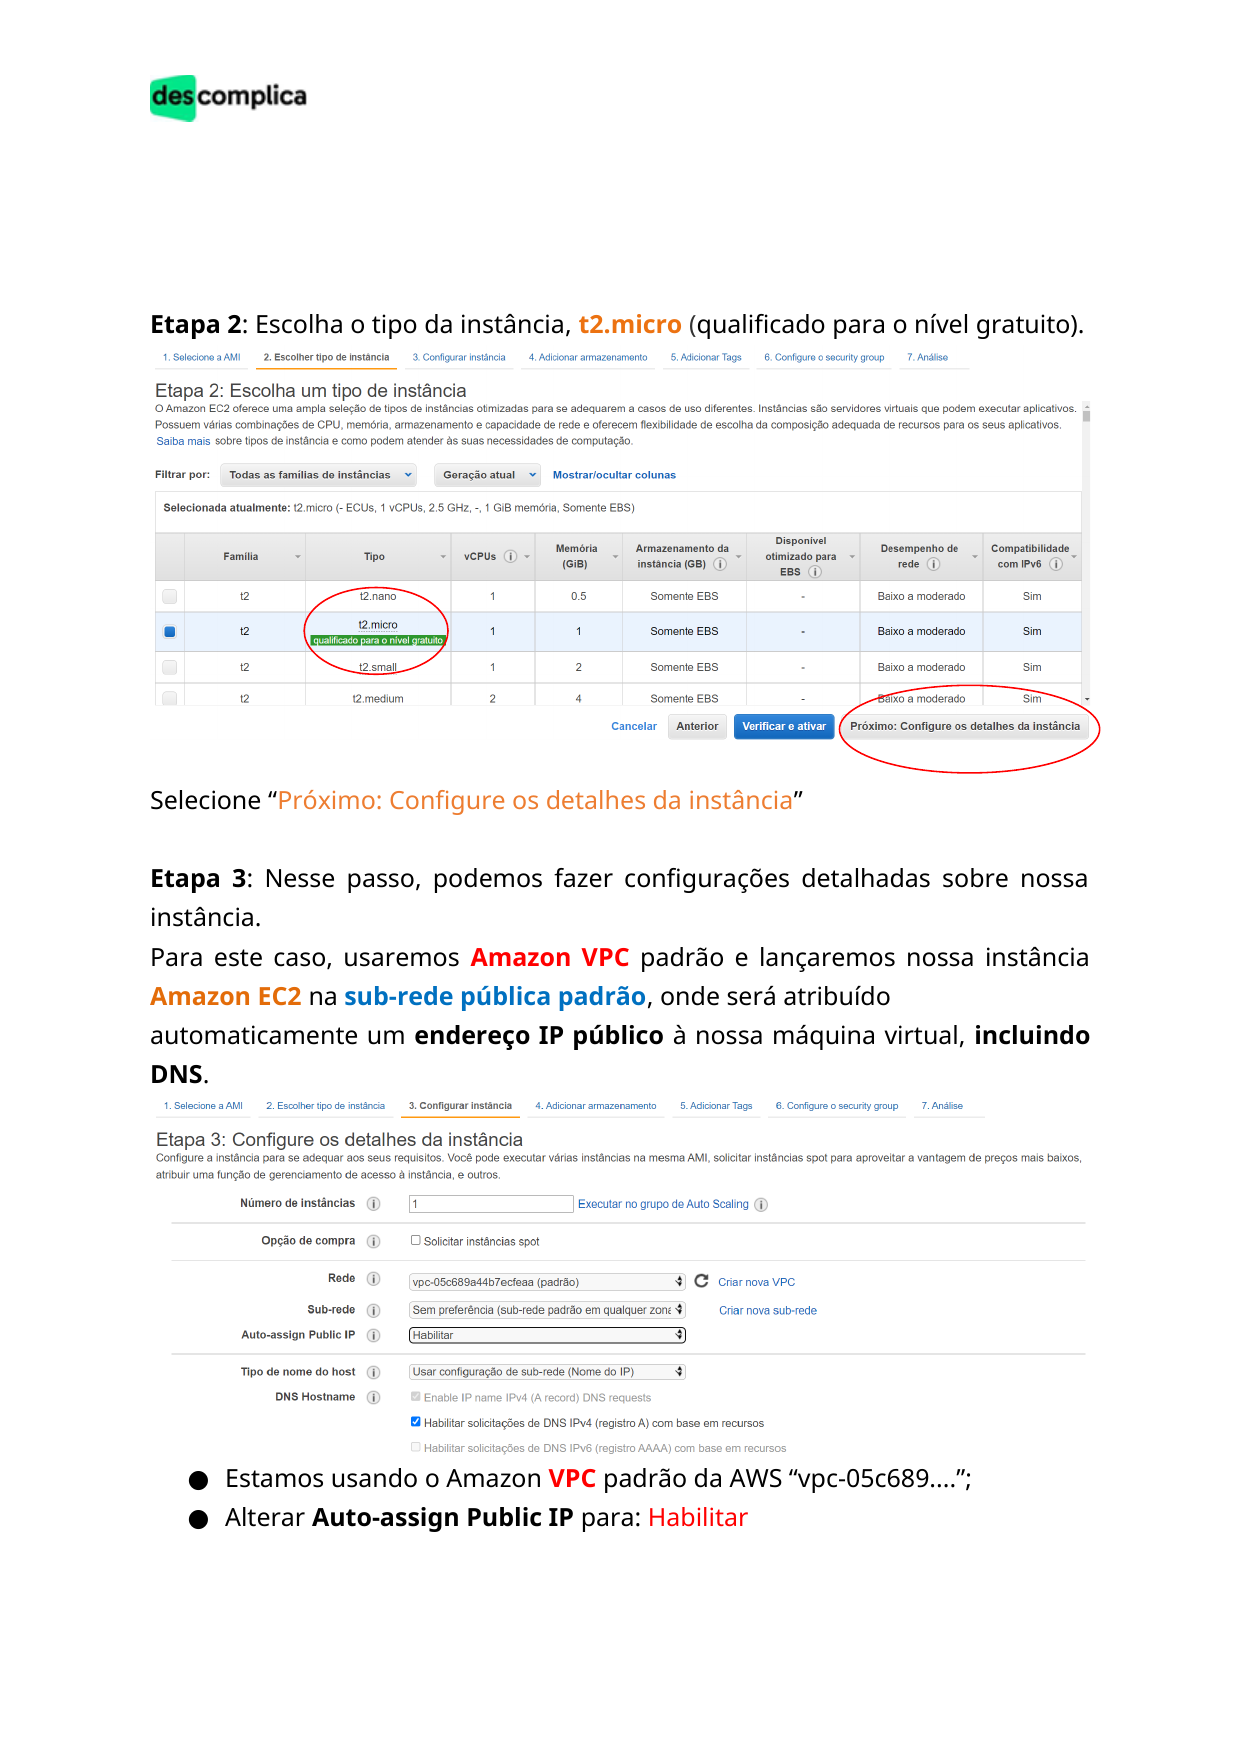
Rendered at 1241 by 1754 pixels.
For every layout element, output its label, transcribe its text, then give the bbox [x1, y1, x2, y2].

text Para este caso, usaremos Amazon VPC padrão e lançaremos nossa instância Amazon EC2 na sub-rede pública padrão, onde será atribuído [150, 939, 1090, 1012]
list Estamos usando o Amazon VPC padrão da AWS “vpc-05c689....”; [187, 1460, 1090, 1494]
text automaticamente um endereço IP público à nossa máquina virtual, incluindo DNS. [150, 1018, 1090, 1091]
picture [150, 345, 1091, 740]
text Selecione “Próximo: Configure os detalhes da instância” [150, 783, 1090, 817]
text Etapa 3: Nesse passo, podemos fazer configurações detalhadas sobre nossa instância. [150, 861, 1090, 934]
picture [150, 1096, 1091, 1457]
picture [150, 75, 307, 122]
picture [841, 687, 1091, 740]
list Alterar Auto-assign Public IP para: Habilitar [187, 1499, 1090, 1533]
text Etapa 2: Escolha o tipo da instância, t2.micro (qualificado para o nível gratuito). [150, 307, 1090, 341]
